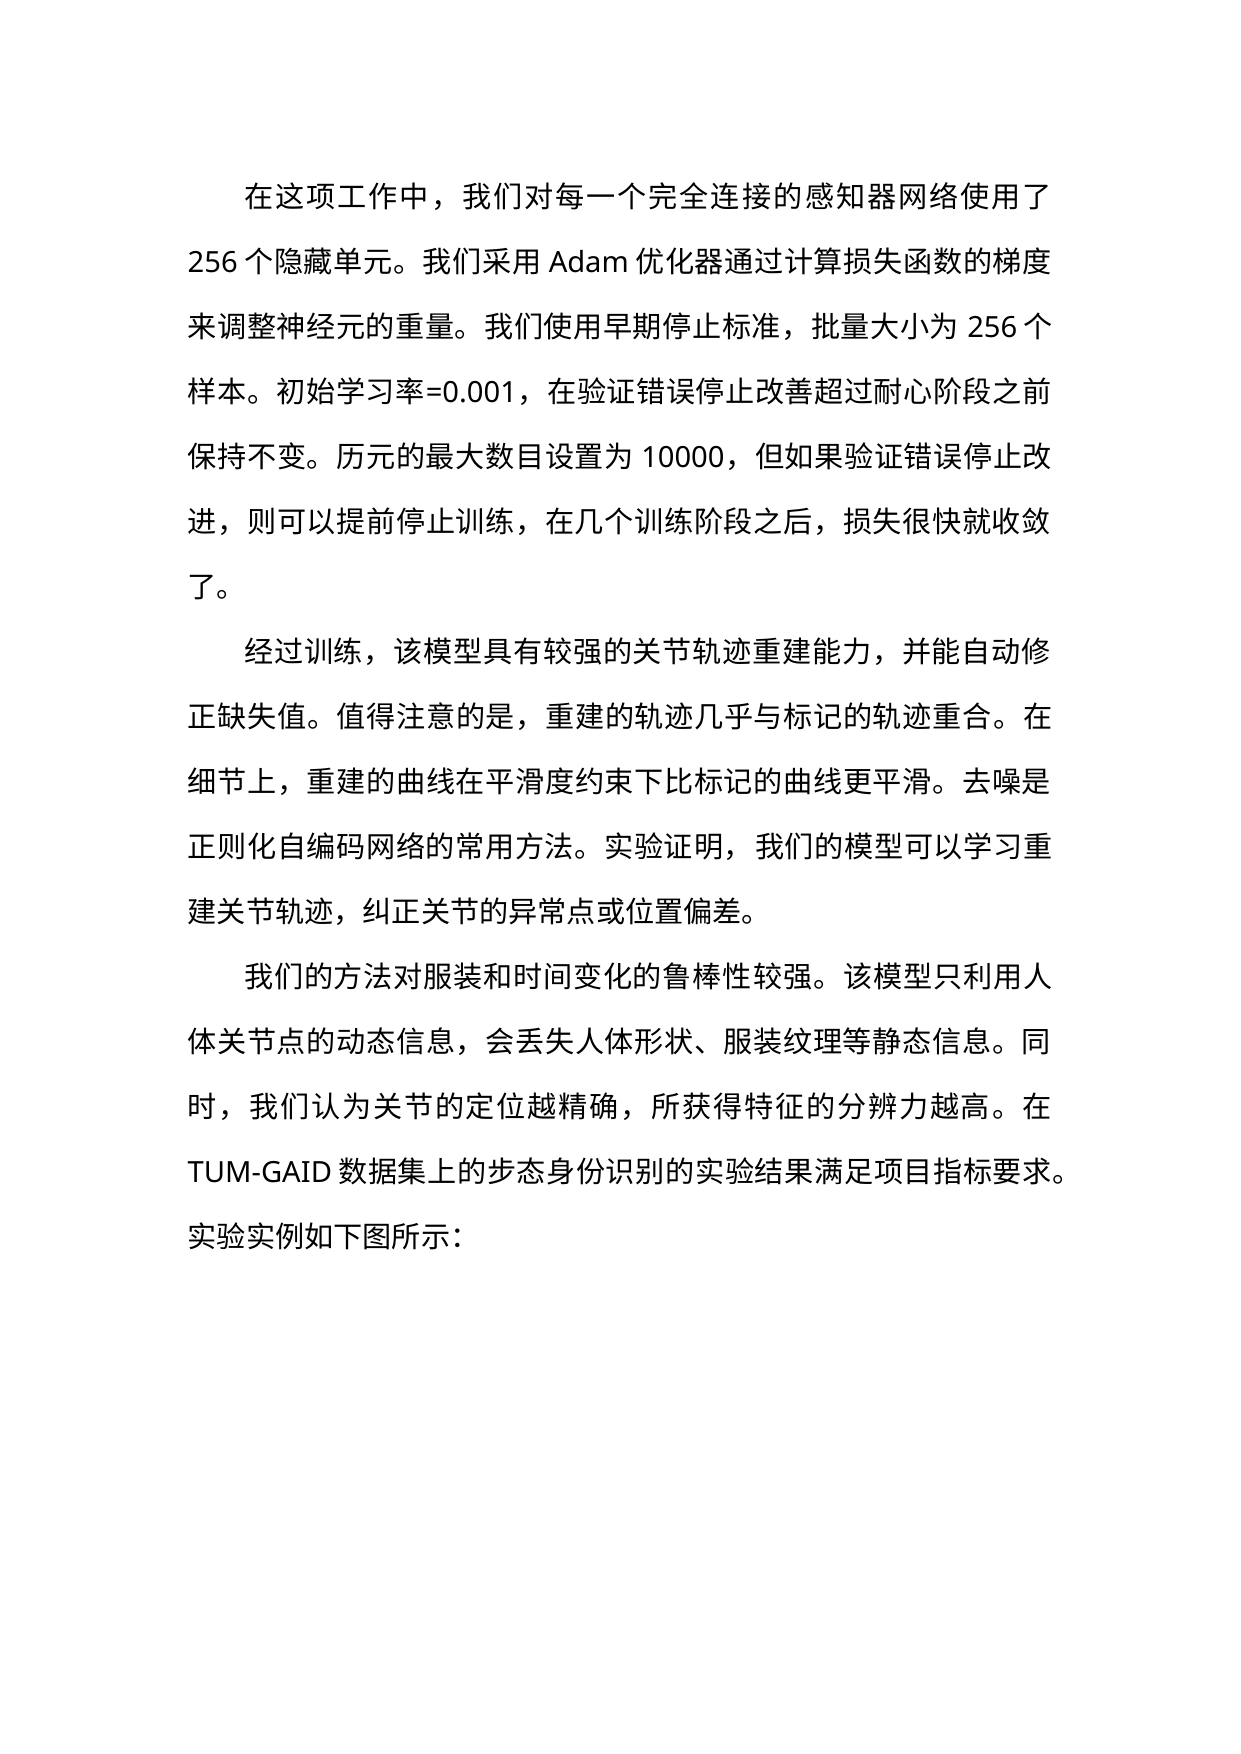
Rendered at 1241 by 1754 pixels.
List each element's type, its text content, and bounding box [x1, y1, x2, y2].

text 在这项工作中，我们对每一个完全连接的感知器网络使用了256个隐藏单元。我们采用Adam优化器通过计算损失函数的梯度来调整神经元的重量。我们使用早期停止标准，批量大小为256个样本。初始学习率=0.001，在验证错误停止改善超过耐心阶段之前保持不变。历元的最大数目设置为10000，但如果验证错误停止改进，则可以提前停止训练，在几个训练阶段之后，损失很快就收敛了。 [187, 162, 1053, 617]
text 我们的方法对服装和时间变化的鲁棒性较强。该模型只利用人体关节点的动态信息，会丢失人体形状、服装纹理等静态信息。同时，我们认为关节的定位越精确，所获得特征的分辨力越高。在TUM-GAID数据集上的步态身份识别的实验结果满足项目指标要求。实验实例如下图所示： [187, 942, 1053, 1267]
text 经过训练，该模型具有较强的关节轨迹重建能力，并能自动修正缺失值。值得注意的是，重建的轨迹几乎与标记的轨迹重合。在细节上，重建的曲线在平滑度约束下比标记的曲线更平滑。去噪是正则化自编码网络的常用方法。实验证明，我们的模型可以学习重建关节轨迹，纠正关节的异常点或位置偏差。 [187, 617, 1053, 942]
